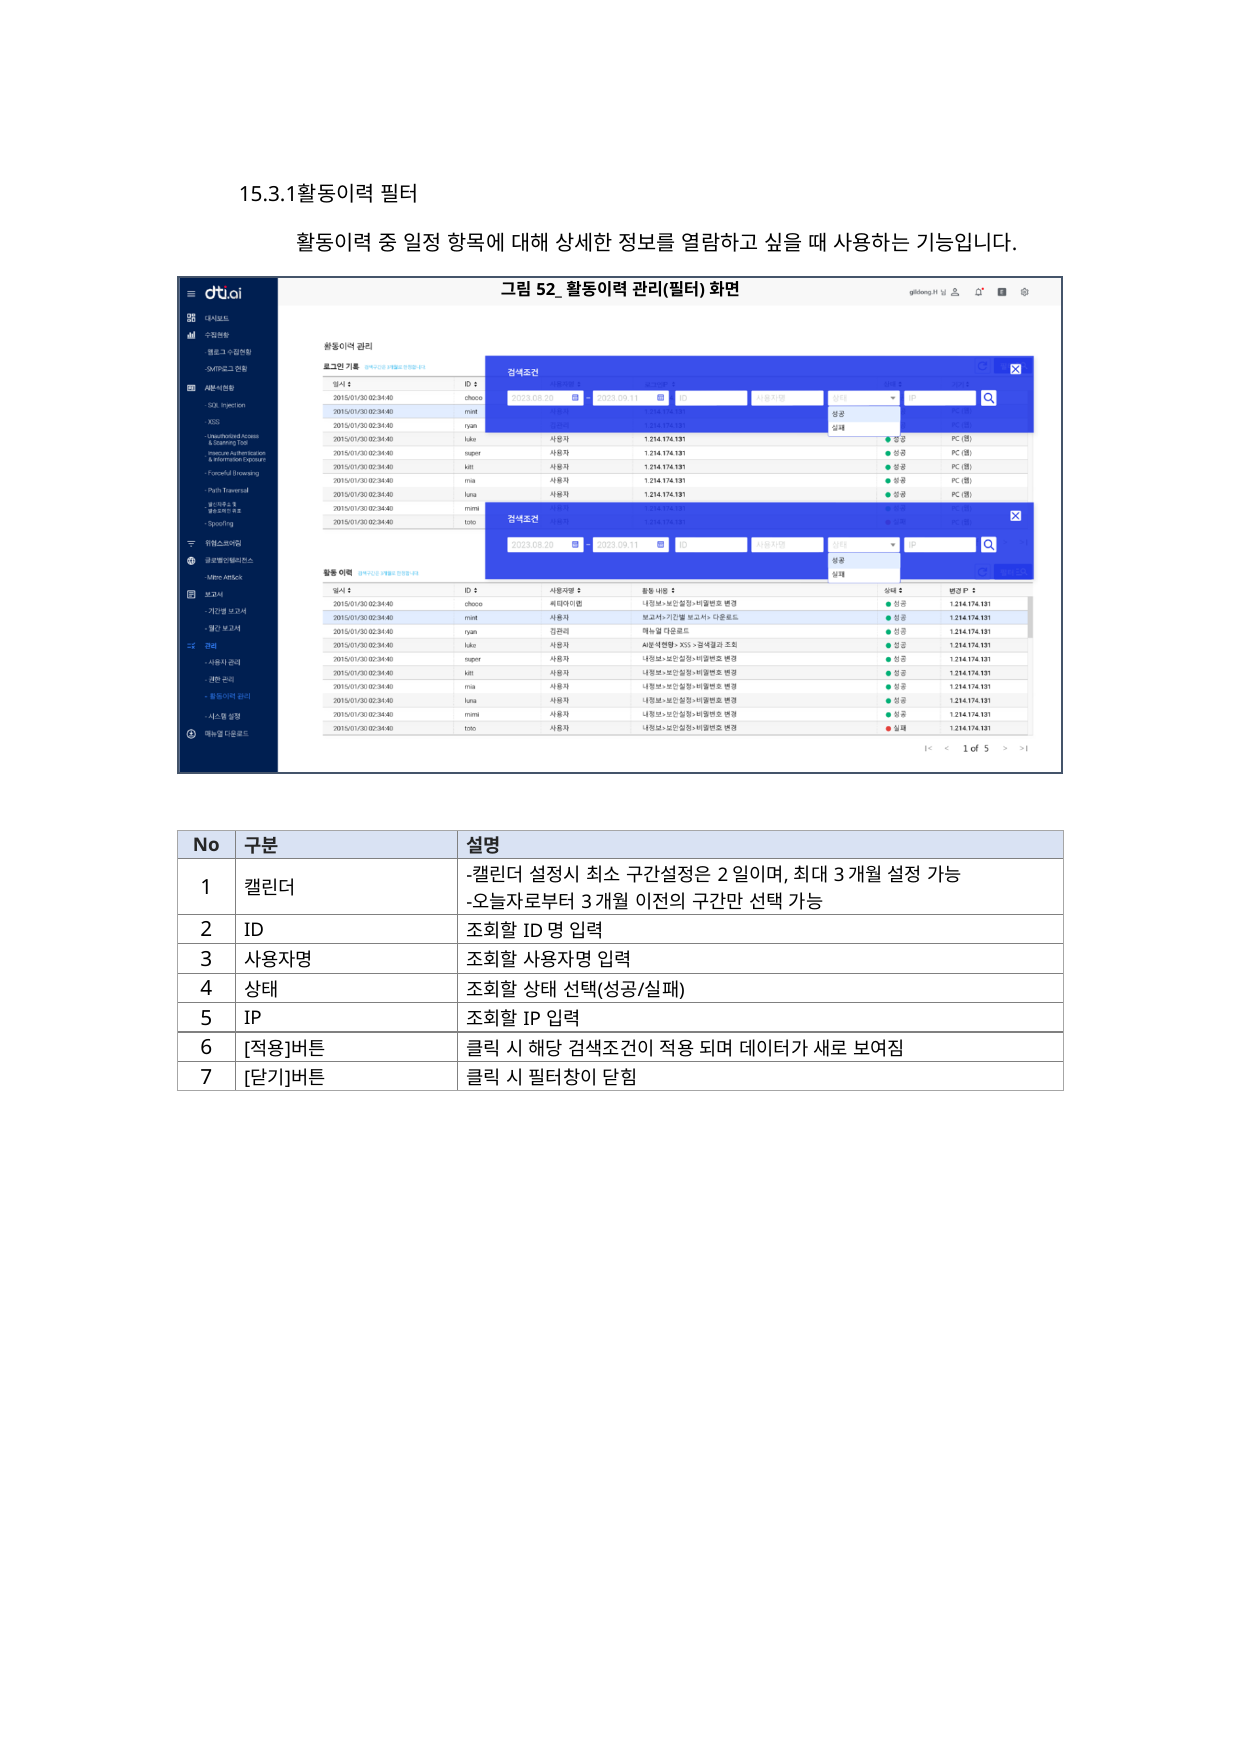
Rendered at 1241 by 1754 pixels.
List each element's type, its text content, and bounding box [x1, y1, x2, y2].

table_cell 클릭 시 필터창이 닫힘 [458, 1062, 1063, 1090]
table_cell 사용자명 [236, 944, 457, 972]
table_cell [닫기]버튼 [236, 1062, 457, 1090]
table_cell ID [236, 915, 457, 943]
table_header 설명 [458, 831, 1063, 858]
table_cell 조회할 사용자명 입력 [458, 944, 1063, 972]
picture [179, 278, 1061, 772]
table_cell 6 [178, 1033, 235, 1061]
table_cell 캘린더 [236, 859, 457, 913]
table_cell [적용]버튼 [236, 1033, 457, 1061]
table_cell 상태 [236, 974, 457, 1002]
table_cell 5 [178, 1003, 235, 1031]
table_cell -캘린더 설정시 최소 구간설정은 2일이며, 최대 3개월 설정 가능 -오늘자로부터 3개월 이전의 구간만 선택 가능 [458, 859, 1063, 913]
table_cell 7 [178, 1062, 235, 1090]
table_cell 2 [178, 915, 235, 943]
table_cell 조회할 상태 선택(성공/실패) [458, 974, 1063, 1002]
table_cell 4 [178, 974, 235, 1002]
table_header 구분 [236, 831, 457, 858]
table_header No [178, 831, 235, 858]
table_cell 1 [178, 859, 235, 913]
text 활동이력 중 일정 항목에 대해 상세한 정보를 열람하고 싶을 때 사용하는 기능입니다. [296, 227, 1090, 257]
table_cell 클릭 시 해당 검색조건이 적용 되며 데이터가 새로 보여짐 [458, 1033, 1063, 1061]
subtitle 활동이력 필터 [238, 177, 1090, 207]
table_cell 조회할 IP 입력 [458, 1003, 1063, 1031]
table_cell 조회할 ID명 입력 [458, 915, 1063, 943]
table_cell 3 [178, 944, 235, 972]
table_cell IP [236, 1003, 457, 1031]
